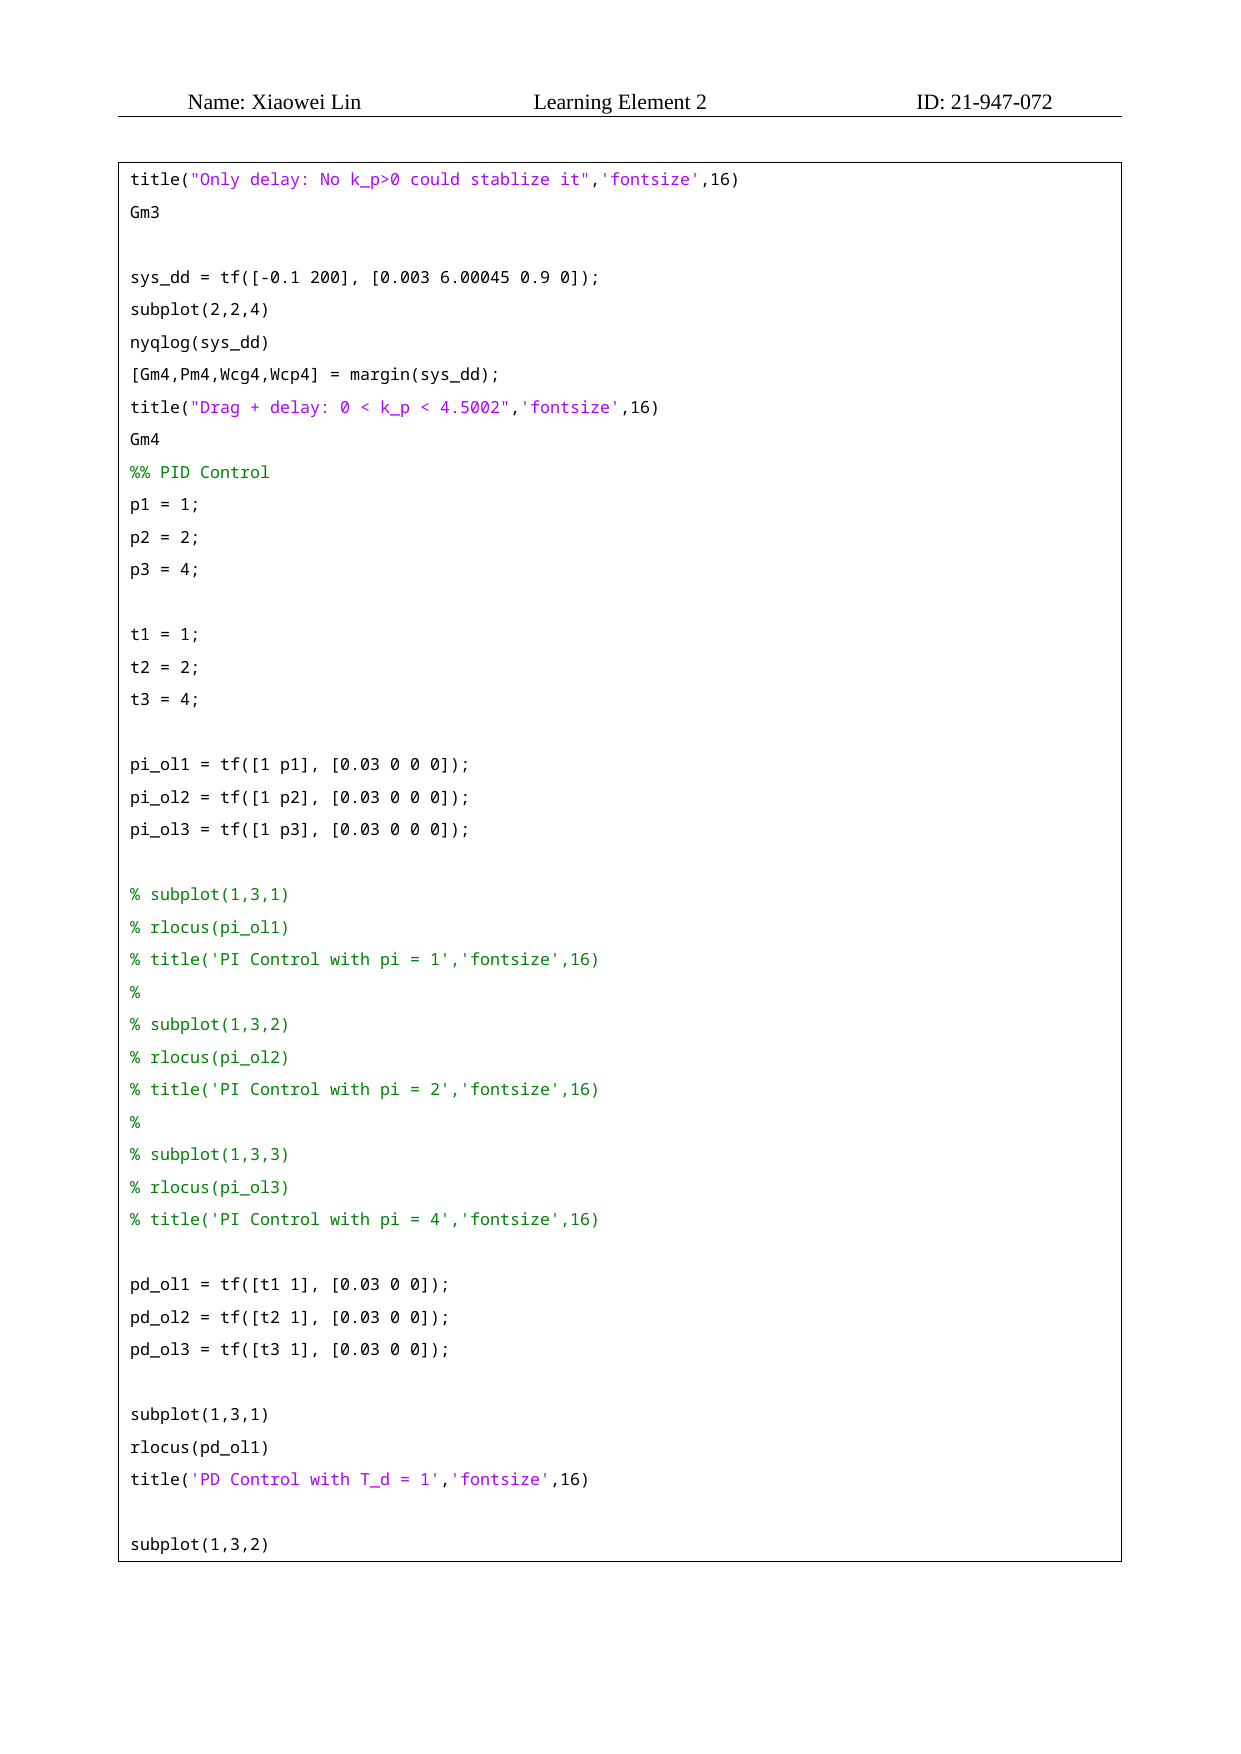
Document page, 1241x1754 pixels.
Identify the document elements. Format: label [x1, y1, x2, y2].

table_header [119, 163, 1121, 1561]
